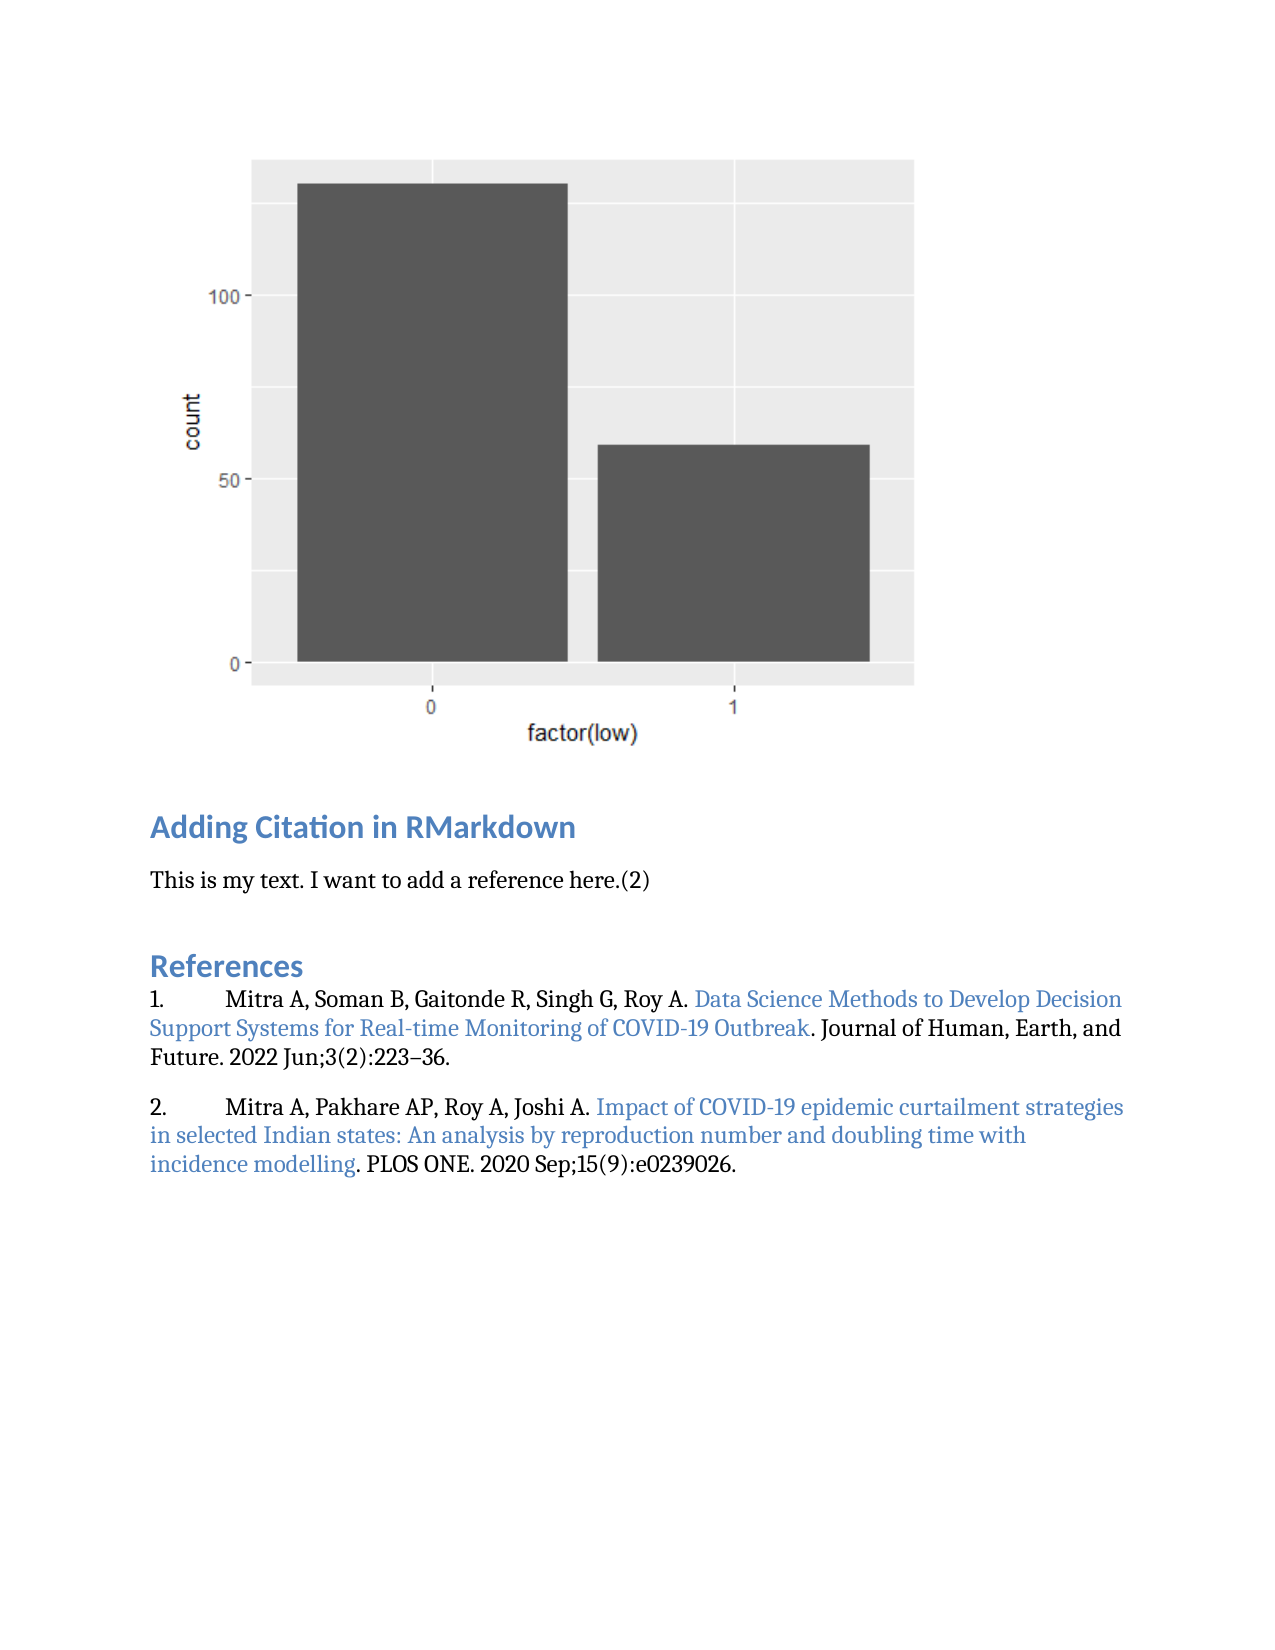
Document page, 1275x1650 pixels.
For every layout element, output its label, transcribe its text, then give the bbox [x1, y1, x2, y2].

picture [168, 150, 927, 757]
subtitle Adding Citation in RMarkdown [150, 806, 1125, 847]
subtitle References [150, 944, 1125, 985]
text 2. Mitra A, Pakhare AP, Roy A, Joshi A. Impact of COVID-19 epidemic curtailment strategies in selected Indian states: An analysis by reproduction number and doubling time with incidence modelling. PLOS ONE. 2020 Sep;15(9):e0239026. [150, 1092, 1125, 1179]
text This is my text. I want to add a reference here.(2) [150, 866, 1125, 894]
text 1. Mitra A, Soman B, Gaitonde R, Singh G, Roy A. Data Science Methods to Develop Decision Support Systems for Real-time Monitoring of COVID-19 Outbreak. Journal of Human, Earth, and Future. 2022 Jun;3(2):223–36. [150, 985, 1125, 1072]
